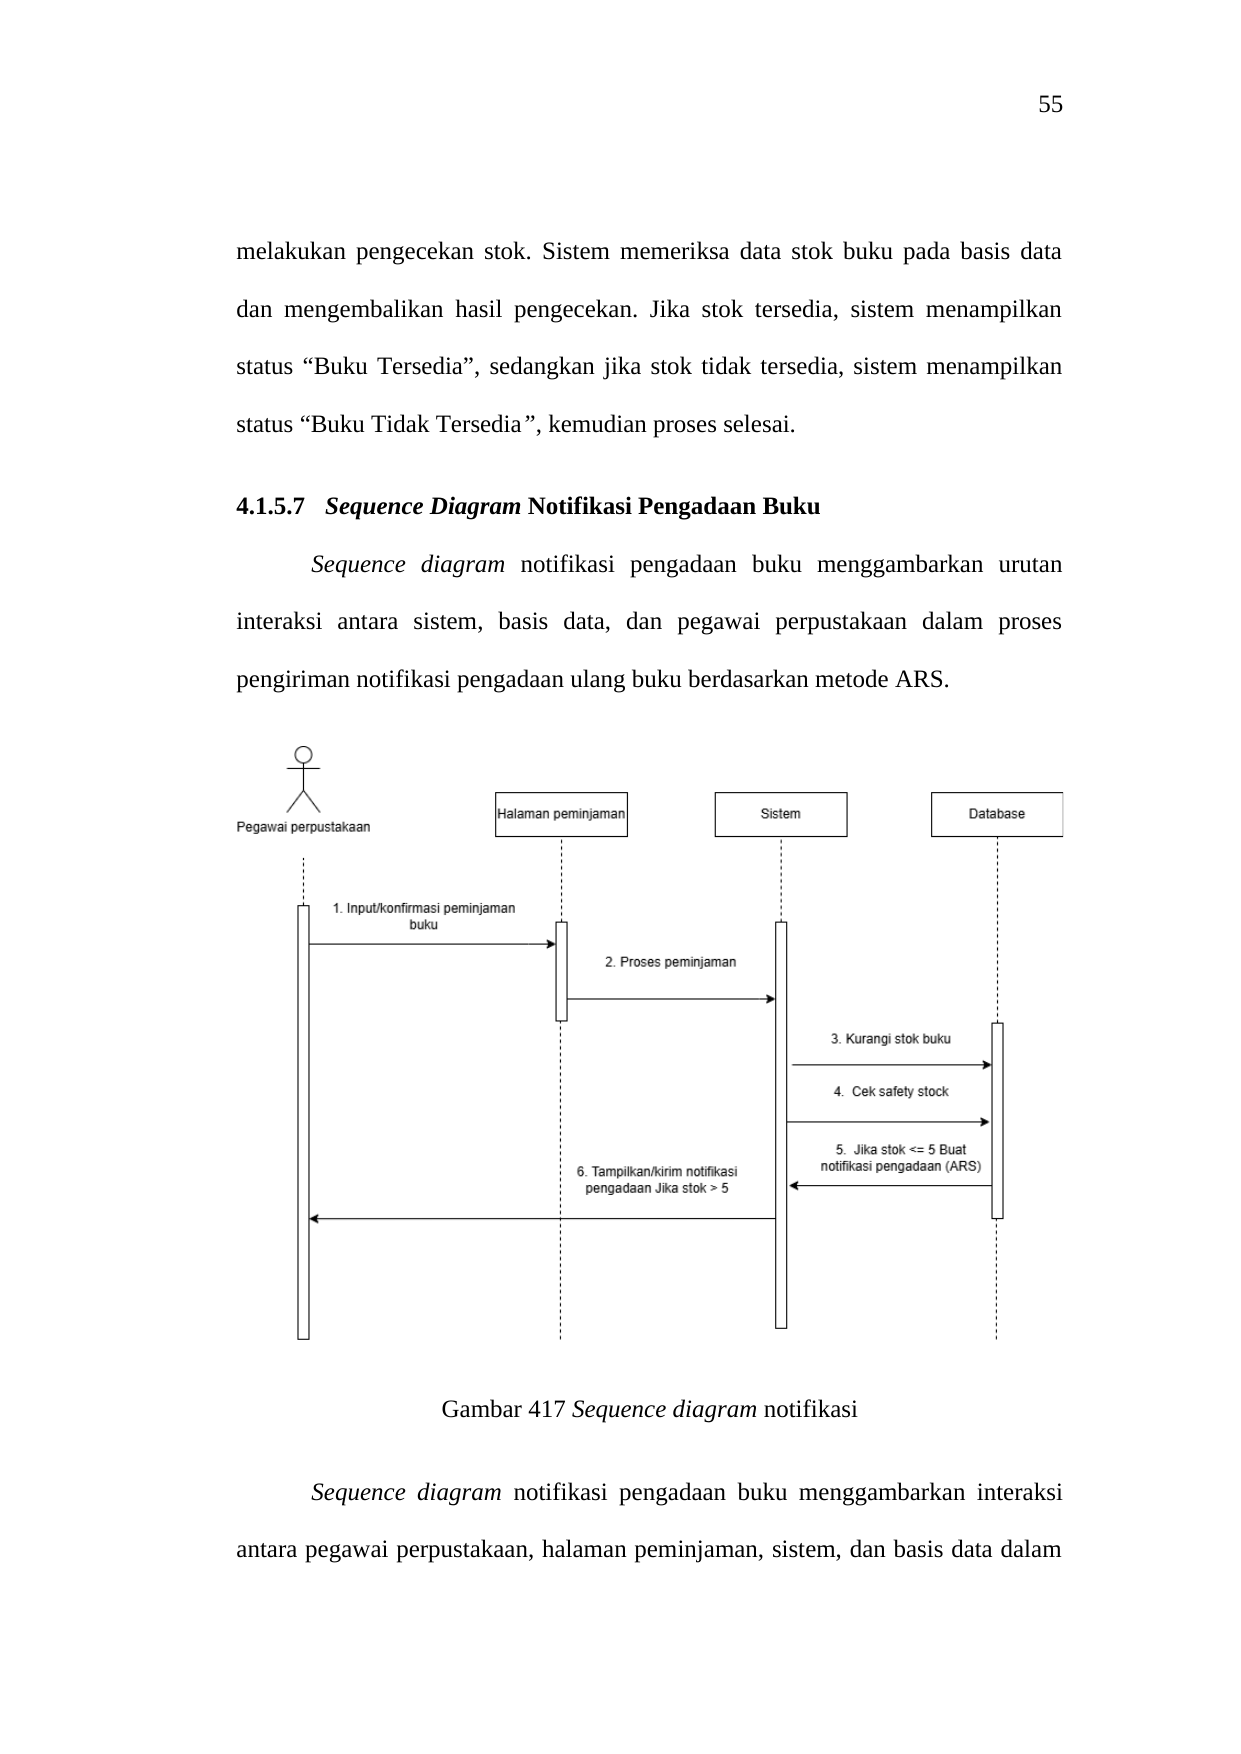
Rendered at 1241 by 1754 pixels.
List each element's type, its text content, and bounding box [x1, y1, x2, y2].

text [236, 236, 1063, 437]
picture [236, 746, 1064, 1341]
text Sequence diagram notifikasi pengadaan buku menggambarkan urutan interaksi antara sistem, basis data, dan pegawai perpustakaan dalam proses pengiriman notifikasi pengadaan ulang buku berdasarkan metode ARS. [236, 549, 1063, 692]
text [236, 1477, 1063, 1563]
subtitle 4.1.5.7 Sequence Diagram Notifikasi Pengadaan Buku [236, 491, 1063, 520]
text Gambar 417 Sequence diagram notifikasi [236, 1394, 1063, 1423]
